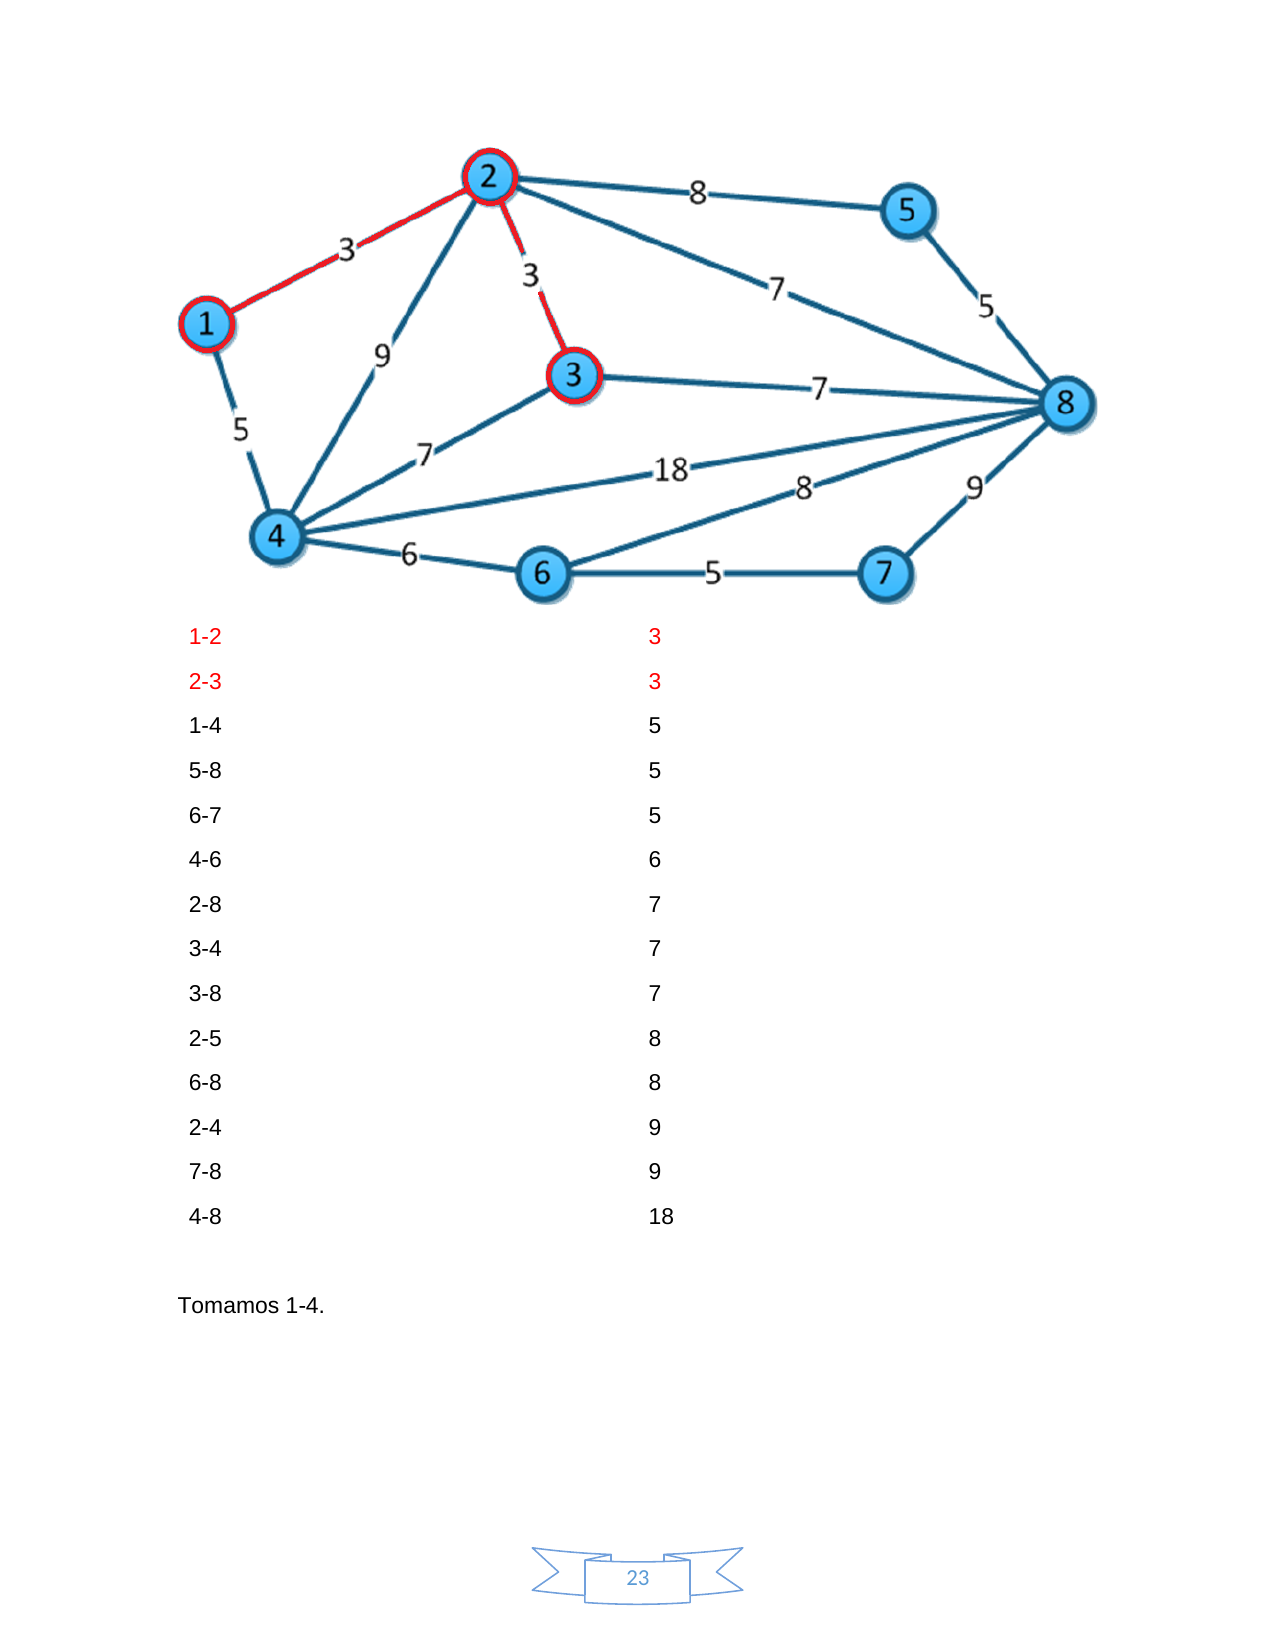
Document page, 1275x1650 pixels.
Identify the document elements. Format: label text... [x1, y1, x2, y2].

table_cell 2-8 [177, 891, 637, 935]
table_cell 7 [637, 935, 1097, 980]
table_cell 5 [637, 713, 1097, 757]
table_cell 3 [637, 668, 1097, 712]
table_header 3 [637, 623, 1097, 668]
table_cell 2-4 [177, 1114, 637, 1158]
table_cell 2-3 [177, 668, 637, 712]
table_cell 6-7 [177, 802, 637, 846]
picture [177, 147, 1098, 605]
table_cell 7 [637, 980, 1097, 1024]
table_cell 8 [637, 1069, 1097, 1114]
table_cell 6-8 [177, 1069, 637, 1114]
table_cell 7-8 [177, 1158, 637, 1203]
table_cell 5 [637, 757, 1097, 802]
text Tomamos 1-4. [177, 1292, 1098, 1318]
table_cell 1-4 [177, 713, 637, 757]
table_cell 2-5 [177, 1025, 637, 1069]
table_cell 3-4 [177, 935, 637, 980]
table_cell 4-8 [177, 1203, 637, 1247]
table_cell 5 [637, 802, 1097, 846]
table_cell 5-8 [177, 757, 637, 802]
table_cell 7 [637, 891, 1097, 935]
table_cell 4-6 [177, 846, 637, 891]
table_cell 9 [637, 1114, 1097, 1158]
table_cell 3-8 [177, 980, 637, 1024]
table_cell 6 [637, 846, 1097, 891]
table_cell 9 [637, 1158, 1097, 1203]
table_cell 8 [637, 1025, 1097, 1069]
table_cell 18 [637, 1203, 1097, 1247]
table_header 1-2 [177, 623, 637, 668]
